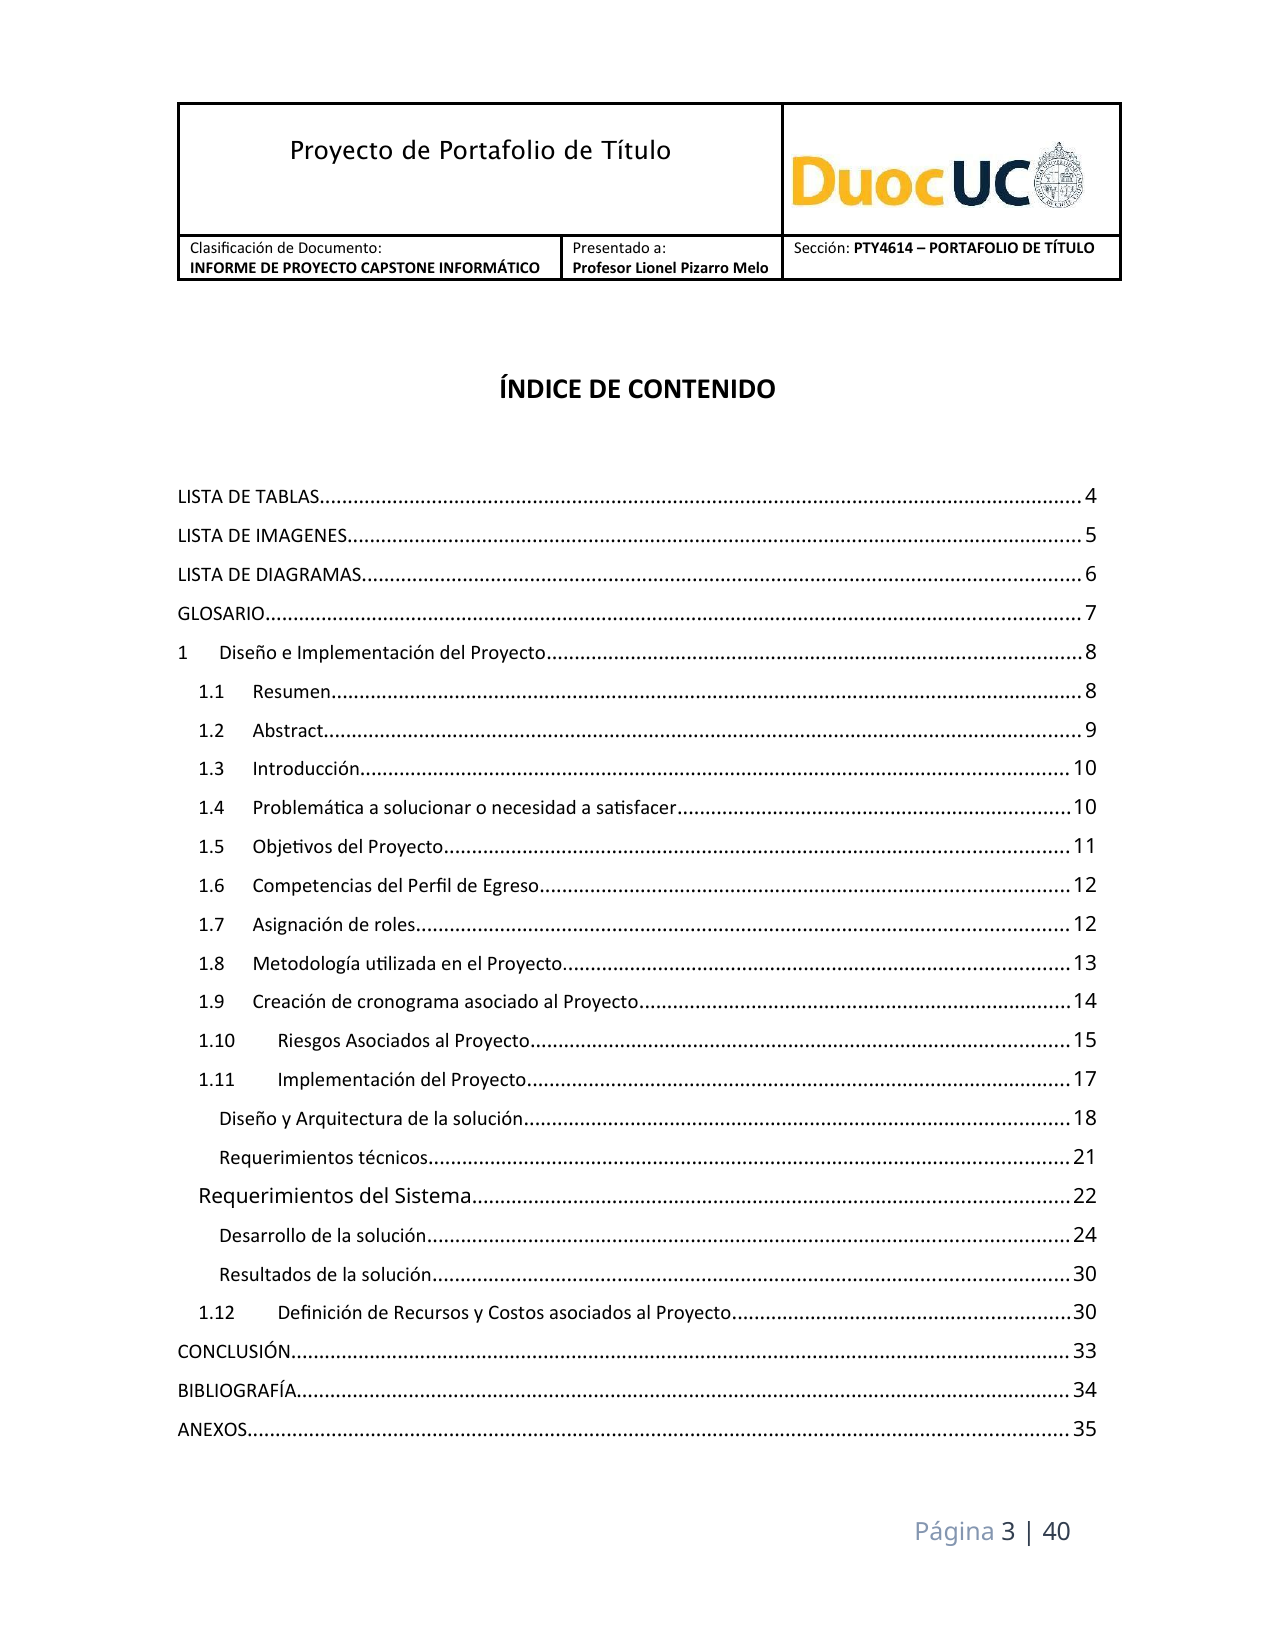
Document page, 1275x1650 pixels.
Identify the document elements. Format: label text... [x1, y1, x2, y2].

text ÍNDICE DE CONTENIDO [177, 371, 1098, 406]
picture [791, 141, 1085, 208]
